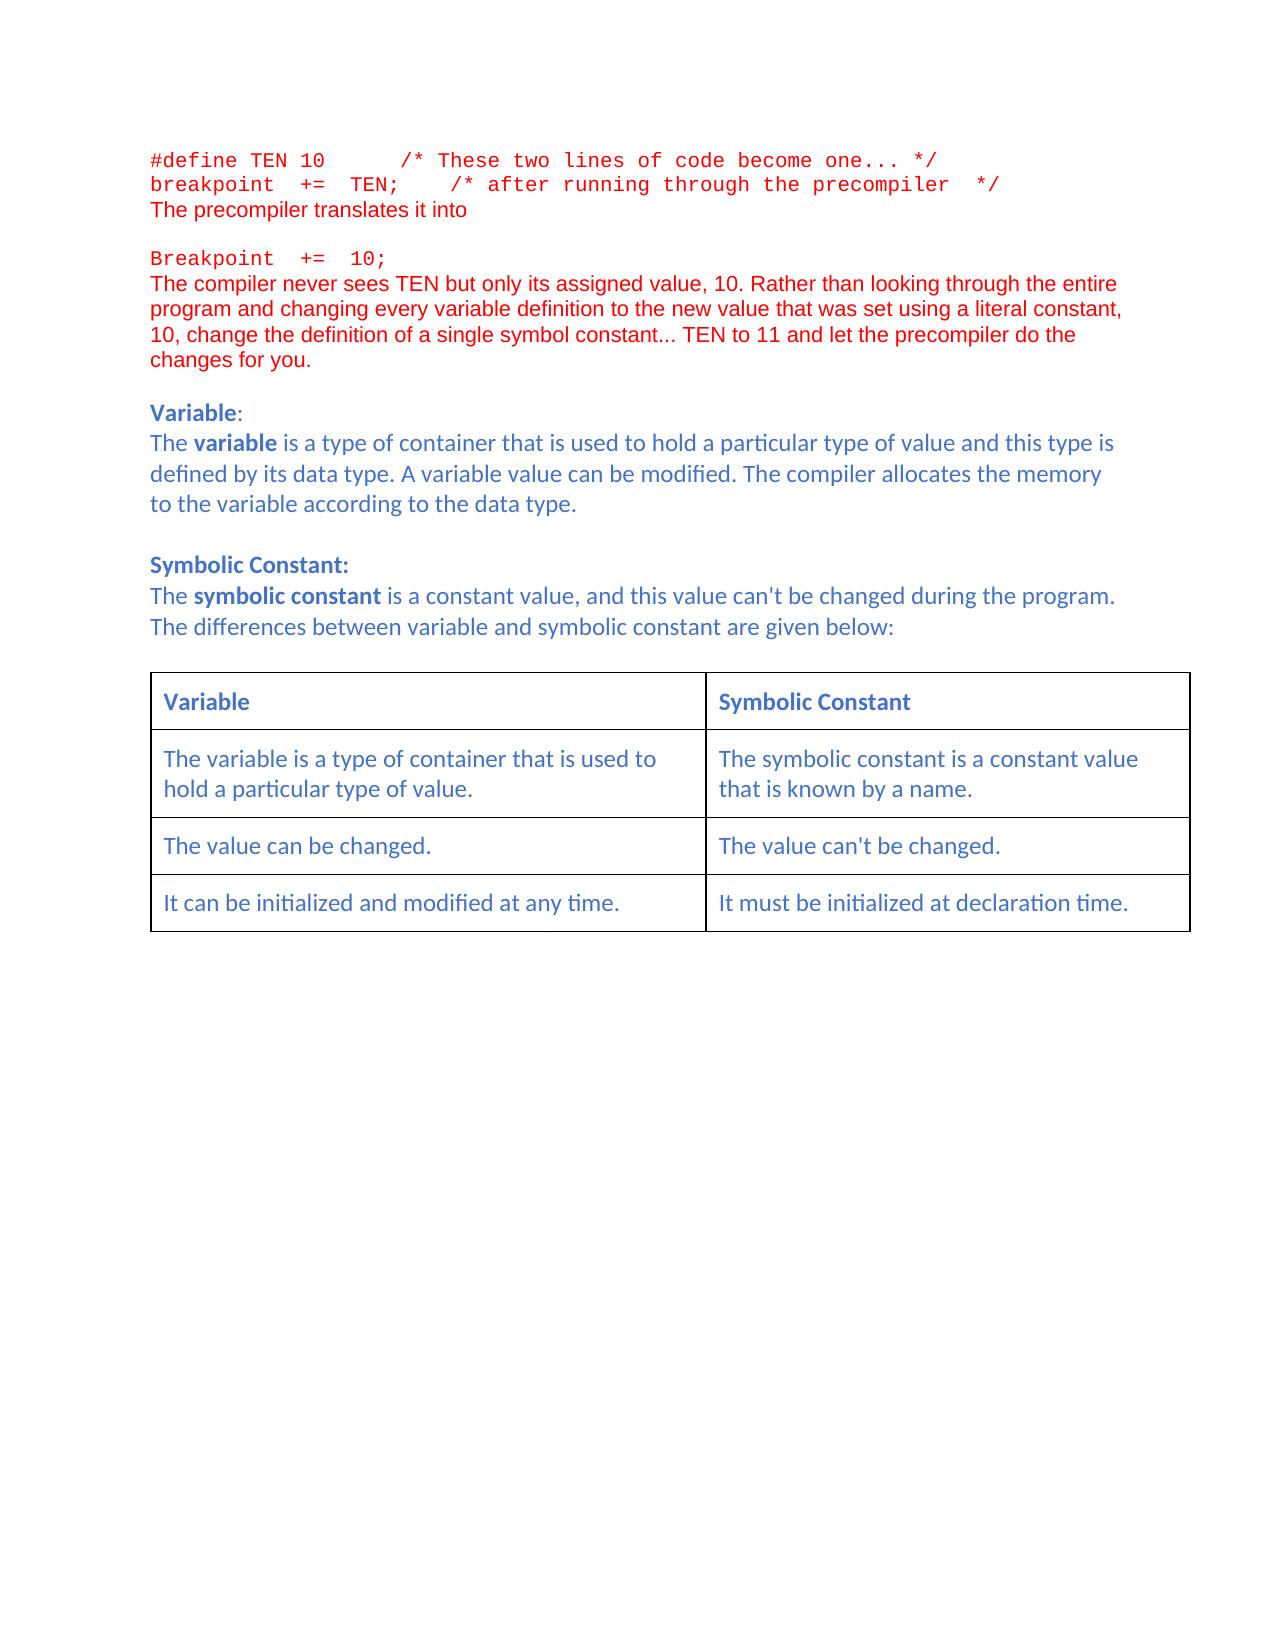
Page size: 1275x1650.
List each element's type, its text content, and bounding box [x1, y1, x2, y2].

text Breakpoint += 10; [150, 247, 1125, 271]
table_cell The value can be changed. [152, 818, 705, 873]
text Variable: [150, 397, 1125, 427]
text The precompiler translates it into [150, 197, 1125, 222]
table_header Variable [152, 673, 705, 729]
table_cell It must be initialized at declaration time. [707, 875, 1189, 931]
table_cell It can be initialized and modified at any time. [152, 875, 705, 931]
text The variable is a type of container that is used to hold a particular type of value and this type is defined by its data type. A variable value can be modified. The compiler allocates the memory to the variable according to the data type. [150, 427, 1125, 519]
table_cell The variable is a type of container that is used to hold a particular type of value. [152, 730, 705, 816]
table_cell The value can't be changed. [707, 818, 1189, 873]
table_header Symbolic Constant [707, 673, 1189, 729]
text breakpoint += TEN; /* after running through the precompiler */ [150, 174, 1125, 197]
text The symbolic constant is a constant value, and this value can't be changed during the program. [150, 580, 1125, 611]
text The differences between variable and symbolic constant are given below: [150, 611, 1125, 641]
text #define TEN 10 /* These two lines of code become one... */ [150, 150, 1125, 174]
text Symbolic Constant: [150, 549, 1125, 580]
text The compiler never sees TEN but only its assigned value, 10. Rather than looking through the entire program and changing every variable definition to the new value that was set using a literal constant, 10, change the definition of a single symbol constant... TEN to 11 and let the precompiler do the changes for you. [150, 271, 1125, 372]
table_cell The symbolic constant is a constant value that is known by a name. [707, 730, 1189, 816]
